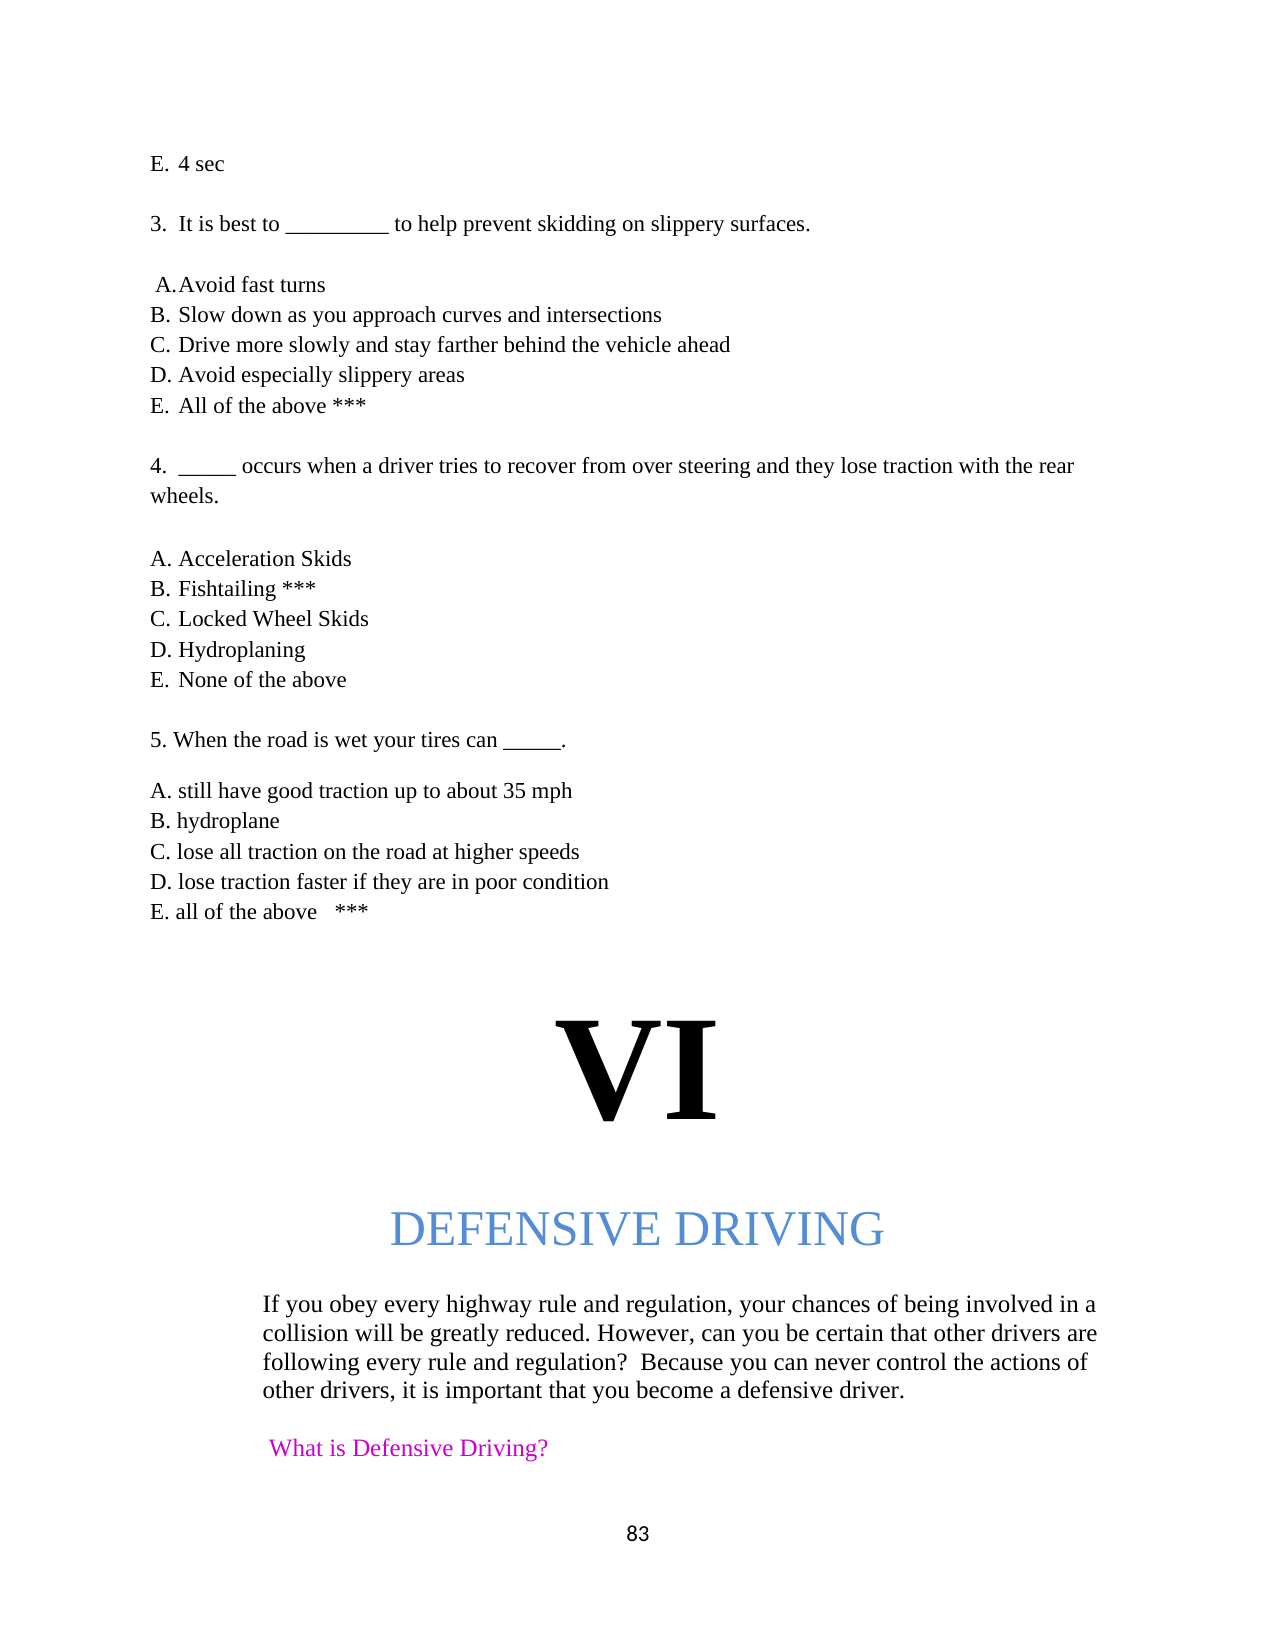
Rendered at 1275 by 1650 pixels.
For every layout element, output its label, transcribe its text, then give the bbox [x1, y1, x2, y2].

list Avoid especially slippery areas [150, 361, 1125, 388]
text B. hydroplane [150, 807, 1125, 834]
text If you obey every highway rule and regulation, your chances of being involved in a collision will be greatly reduced. However, can you be certain that other drivers are following every rule and regulation? Because you can never control the actions of other drivers, it is important that you become a defensive driver. [262, 1289, 1125, 1404]
text 4. _____ occurs when a driver tries to recover from over steering and they lose traction with the rear wheels. [150, 452, 1125, 541]
list Slow down as you approach curves and intersections [150, 301, 1125, 327]
text What is Defensive Driving? [262, 1433, 1125, 1462]
text D. lose traction faster if they are in poor condition [150, 868, 1125, 894]
list Locked Wheel Skids [150, 605, 1125, 632]
text A. still have good traction up to about 35 mph [150, 777, 1125, 804]
list All of the above *** [150, 392, 1125, 418]
text 3. It is best to _________ to help prevent skidding on slippery surfaces. [150, 210, 1125, 237]
list Fishtailing *** [150, 575, 1125, 602]
list None of the above [150, 666, 1125, 692]
text E. all of the above *** [150, 898, 1125, 924]
text VI [150, 979, 1125, 1152]
list Drive more slowly and stay farther behind the vehicle ahead [150, 331, 1125, 358]
list Acceleration Skids [150, 545, 1125, 571]
text DEFENSIVE DRIVING [150, 1198, 1125, 1256]
list Avoid fast turns [155, 271, 1125, 297]
list 4 sec [150, 150, 1125, 176]
text C. lose all traction on the road at higher speeds [150, 838, 1125, 864]
text 5. When the road is wet your tires can _____. [150, 726, 1125, 753]
list Hydroplaning [150, 636, 1125, 662]
